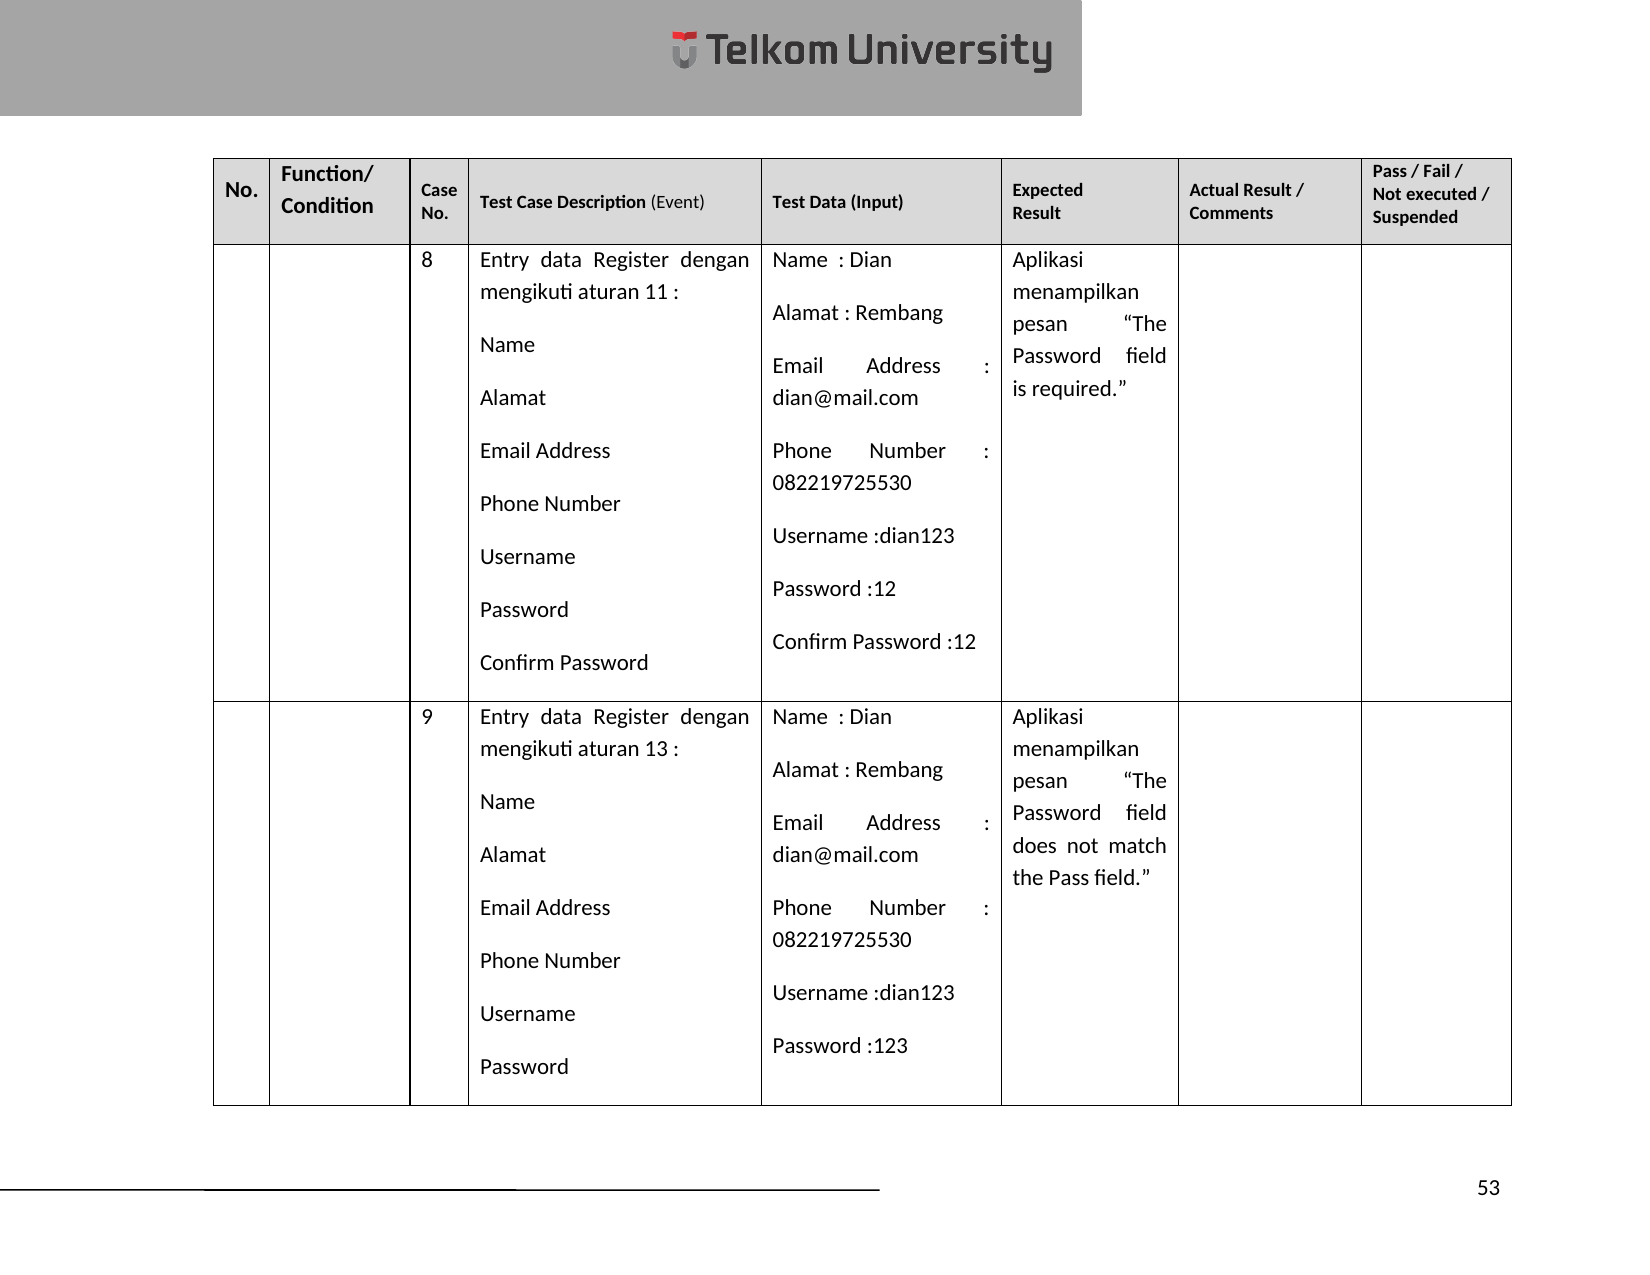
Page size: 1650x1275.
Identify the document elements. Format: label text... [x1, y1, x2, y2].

table_cell Aplikasi menampilkan pesan “The Password field is required.” [1002, 245, 1178, 701]
table_cell [1362, 245, 1511, 701]
table_cell Name : Dian Alamat : Rembang Email Address : dian@mail.com Phone Number : 082219725530 Username :dian123 Password :123 Confirm Password :12 [762, 702, 1001, 1105]
table_header Case No. [411, 159, 468, 244]
table_cell [270, 245, 409, 701]
table_cell 8 [411, 245, 468, 701]
table_cell 9 [411, 702, 468, 1105]
table_header Actual Result / Comments [1179, 159, 1361, 244]
table_cell [1179, 702, 1361, 1105]
table_header Test Case Description (Event) [469, 159, 761, 244]
table_cell [214, 245, 269, 701]
table_cell Entry data Register dengan mengikuti aturan 11 : Name Alamat Email Address Phone Number Username Password Confirm Password [469, 245, 761, 701]
table_cell [1179, 245, 1361, 701]
table_cell [1362, 702, 1511, 1105]
table_header Expected Result [1002, 159, 1178, 244]
table_header Test Data (Input) [762, 159, 1001, 244]
table_cell Name : Dian Alamat : Rembang Email Address : dian@mail.com Phone Number : 082219725530 Username :dian123 Password :12 Confirm Password :12 [762, 245, 1001, 701]
table_header Pass / Fail / Not executed / Suspended [1362, 159, 1511, 244]
picture [672, 31, 1052, 73]
table_cell [270, 702, 409, 1105]
table_cell Entry data Register dengan mengikuti aturan 13 : Name Alamat Email Address Phone Number Username Password Confirm Password [469, 702, 761, 1105]
table_cell Aplikasi menampilkan pesan “The Password field does not match the Pass field.” [1002, 702, 1178, 1105]
table_header Function/ Condition [270, 159, 409, 244]
table_header No. [214, 159, 269, 244]
table_cell [214, 702, 269, 1105]
